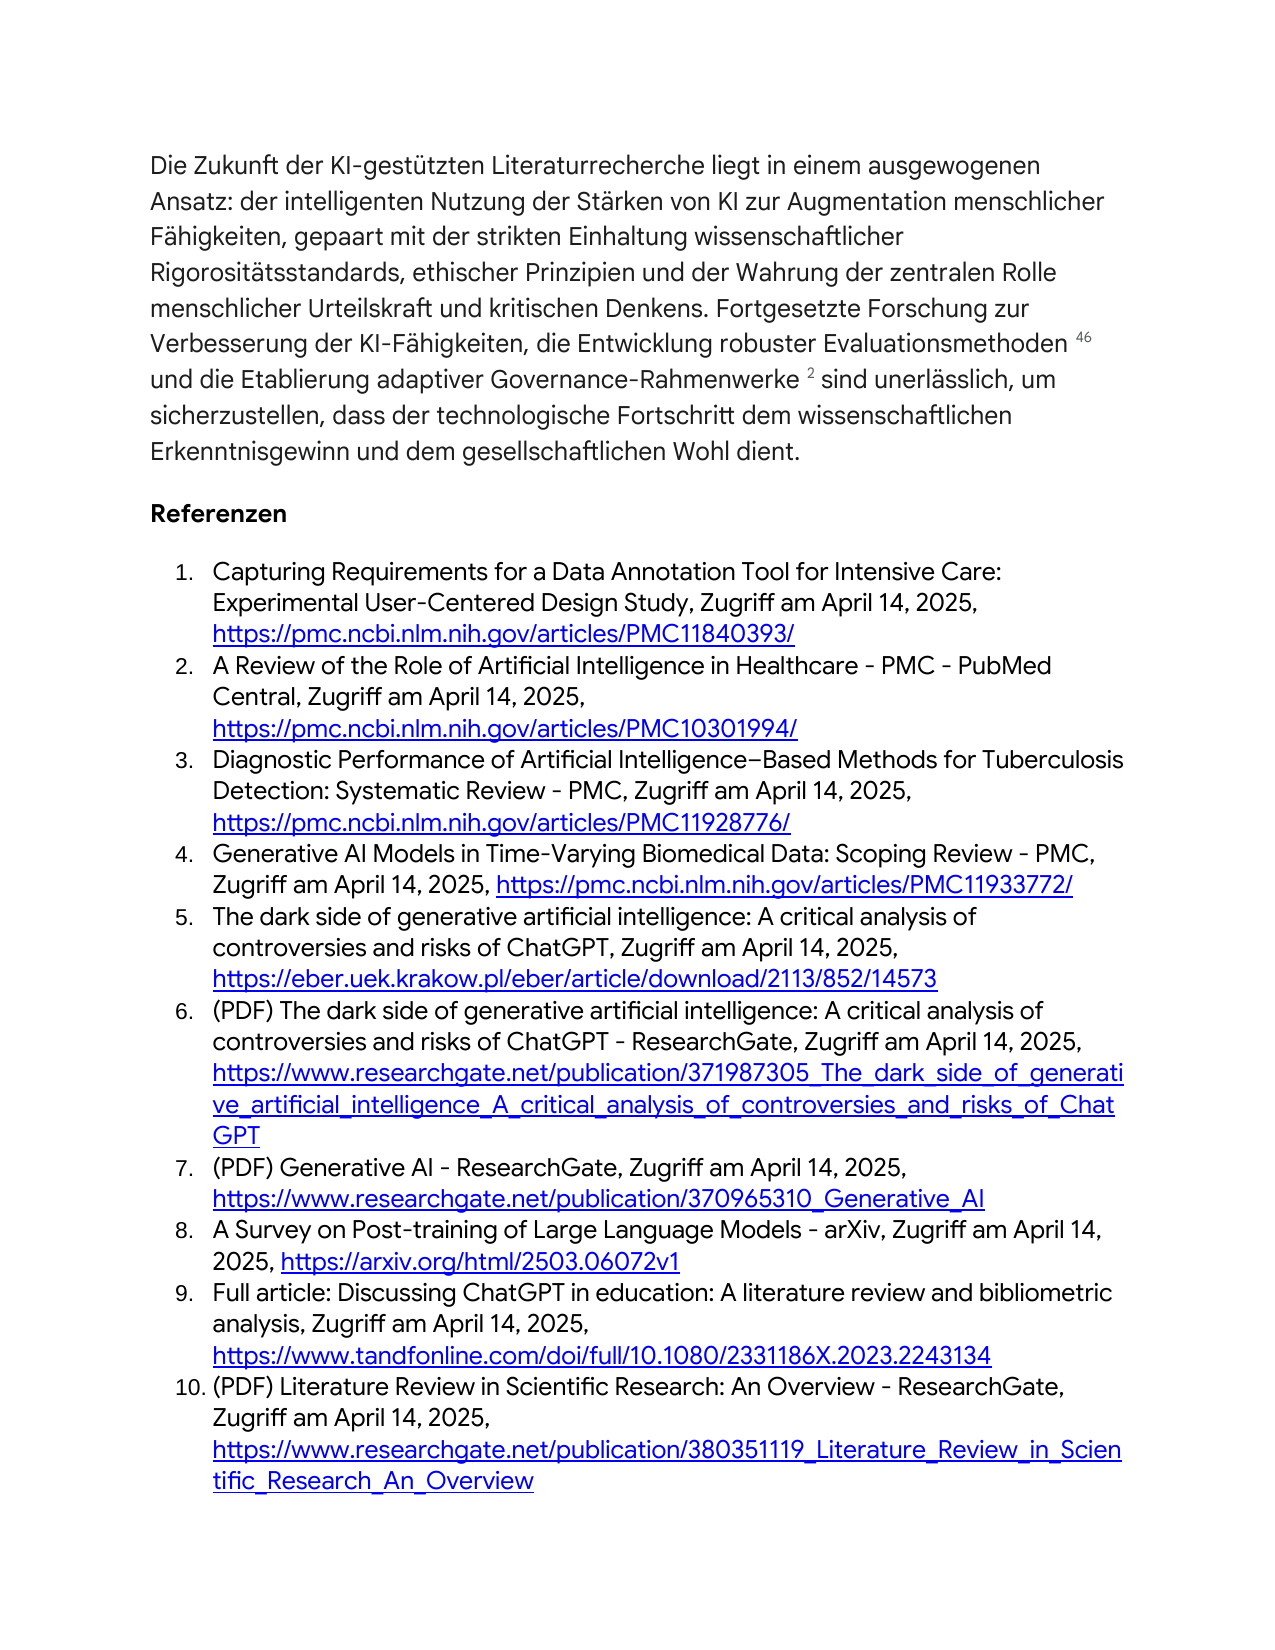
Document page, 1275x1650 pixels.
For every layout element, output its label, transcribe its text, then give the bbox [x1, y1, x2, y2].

list Diagnostic Performance of Artificial Intelligence–Based Methods for Tuberculosis Detection: Systematic Review - PMC, Zugriff am April 14, 2025, https://pmc.ncbi.nlm.nih.gov/articles/PMC11928776/ [175, 744, 1125, 838]
list Full article: Discussing ChatGPT in education: A literature review and bibliometric analysis, Zugriff am April 14, 2025, https://www.tandfonline.com/doi/full/10.1080/2331186X.2023.2243134 [175, 1277, 1125, 1371]
list Capturing Requirements for a Data Annotation Tool for Intensive Care: Experimental User-Centered Design Study, Zugriff am April 14, 2025, https://pmc.ncbi.nlm.nih.gov/articles/PMC11840393/ [175, 556, 1125, 650]
list A Review of the Role of Artificial Intelligence in Healthcare - PMC - PubMed Central, Zugriff am April 14, 2025, https://pmc.ncbi.nlm.nih.gov/articles/PMC10301994/ [175, 650, 1125, 744]
list (PDF) The dark side of generative artificial intelligence: A critical analysis of controversies and risks of ChatGPT - ResearchGate, Zugriff am April 14, 2025, https://www.researchgate.net/publication/371987305_The_dark_side_of_generative_artificial_intelligence_A_critical_analysis_of_controversies_and_risks_of_ChatGPT [175, 995, 1125, 1152]
list Generative AI Models in Time-Varying Biomedical Data: Scoping Review - PMC, Zugriff am April 14, 2025, https://pmc.ncbi.nlm.nih.gov/articles/PMC11933772/ [175, 838, 1125, 901]
subtitle Referenzen [150, 498, 1125, 529]
list A Survey on Post-training of Large Language Models - arXiv, Zugriff am April 14, 2025, https://arxiv.org/html/2503.06072v1 [175, 1214, 1125, 1277]
list (PDF) Generative AI - ResearchGate, Zugriff am April 14, 2025, https://www.researchgate.net/publication/370965310_Generative_AI [175, 1152, 1125, 1214]
list (PDF) Literature Review in Scientific Research: An Overview - ResearchGate, Zugriff am April 14, 2025, https://www.researchgate.net/publication/380351119_Literature_Review_in_Scientific_Research_An_Overview [175, 1371, 1125, 1497]
list The dark side of generative artificial intelligence: A critical analysis of controversies and risks of ChatGPT, Zugriff am April 14, 2025, https://eber.uek.krakow.pl/eber/article/download/2113/852/14573 [175, 901, 1125, 995]
text Die Zukunft der KI-gestützten Literaturrecherche liegt in einem ausgewogenen Ansatz: der intelligenten Nutzung der Stärken von KI zur Augmentation menschlicher Fähigkeiten, gepaart mit der strikten Einhaltung wissenschaftlicher Rigorositätsstandards, ethischer Prinzipien und der Wahrung der zentralen Rolle menschlicher Urteilskraft und kritischen Denkens. Fortgesetzte Forschung zur Verbesserung der KI-Fähigkeiten, die Entwicklung robuster Evaluationsmethoden 46 und die Etablierung adaptiver Governance-Rahmenwerke 2 sind unerlässlich, um sicherzustellen, dass der technologische Fortschritt dem wissenschaftlichen Erkenntnisgewinn und dem gesellschaftlichen Wohl dient. [150, 150, 1125, 467]
